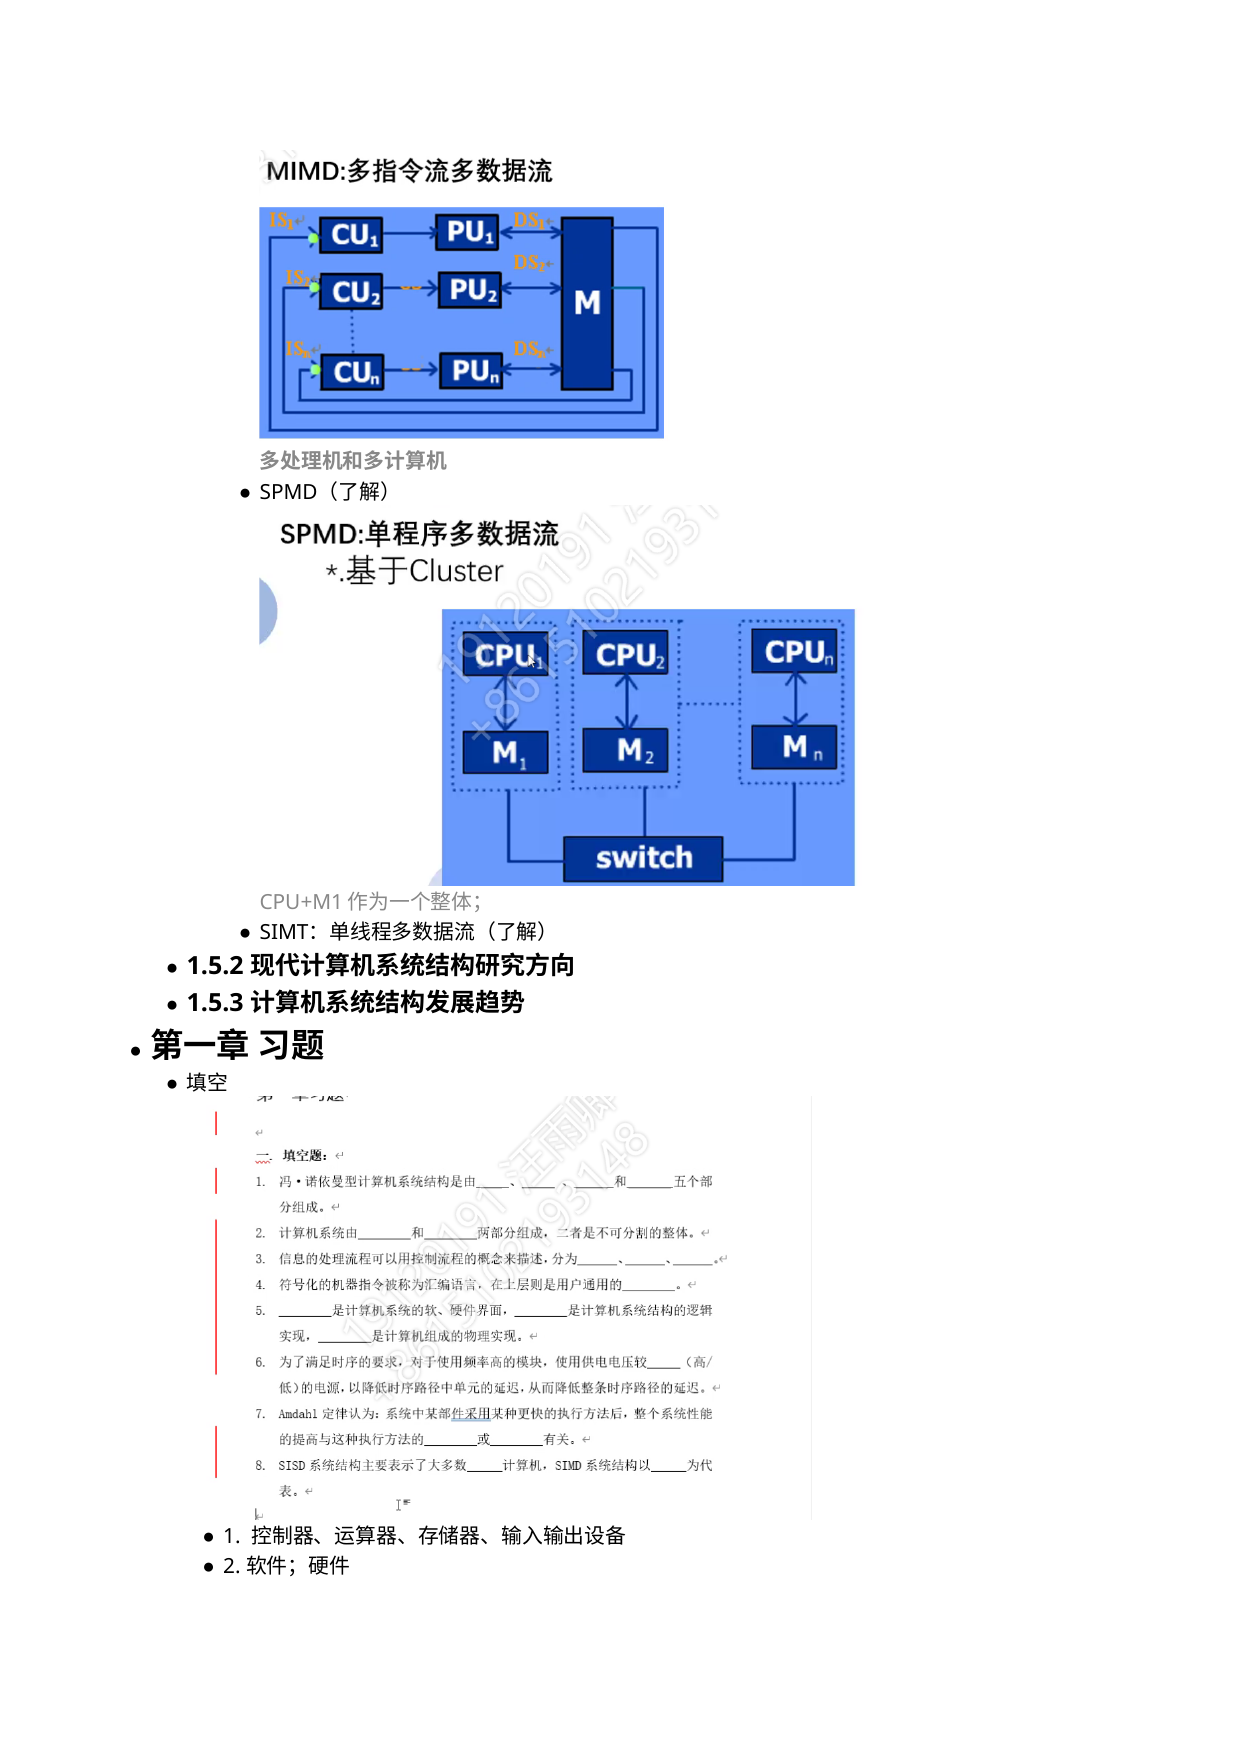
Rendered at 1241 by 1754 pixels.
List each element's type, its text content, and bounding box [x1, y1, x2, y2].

picture [259, 150, 674, 445]
list 1.5.3 计算机系统结构发展趋势 [166, 982, 1090, 1018]
text CPU+M1作为一个整体； [259, 885, 1090, 916]
list 填空 [166, 1067, 1090, 1097]
picture [259, 505, 883, 886]
text 多处理机和多计算机 [259, 445, 1090, 475]
list SPMD（了解） [238, 475, 1090, 505]
list 第一章 习题 [129, 1018, 1090, 1067]
list 2. 软件；硬件 [202, 1549, 1090, 1580]
list 1.5.2 现代计算机系统结构研究方向 [166, 946, 1090, 982]
list 1. 控制器、运算器、存储器、输入输出设备 [202, 1519, 1090, 1549]
picture [186, 1096, 812, 1520]
list SIMT：单线程多数据流（了解） [238, 916, 1090, 946]
